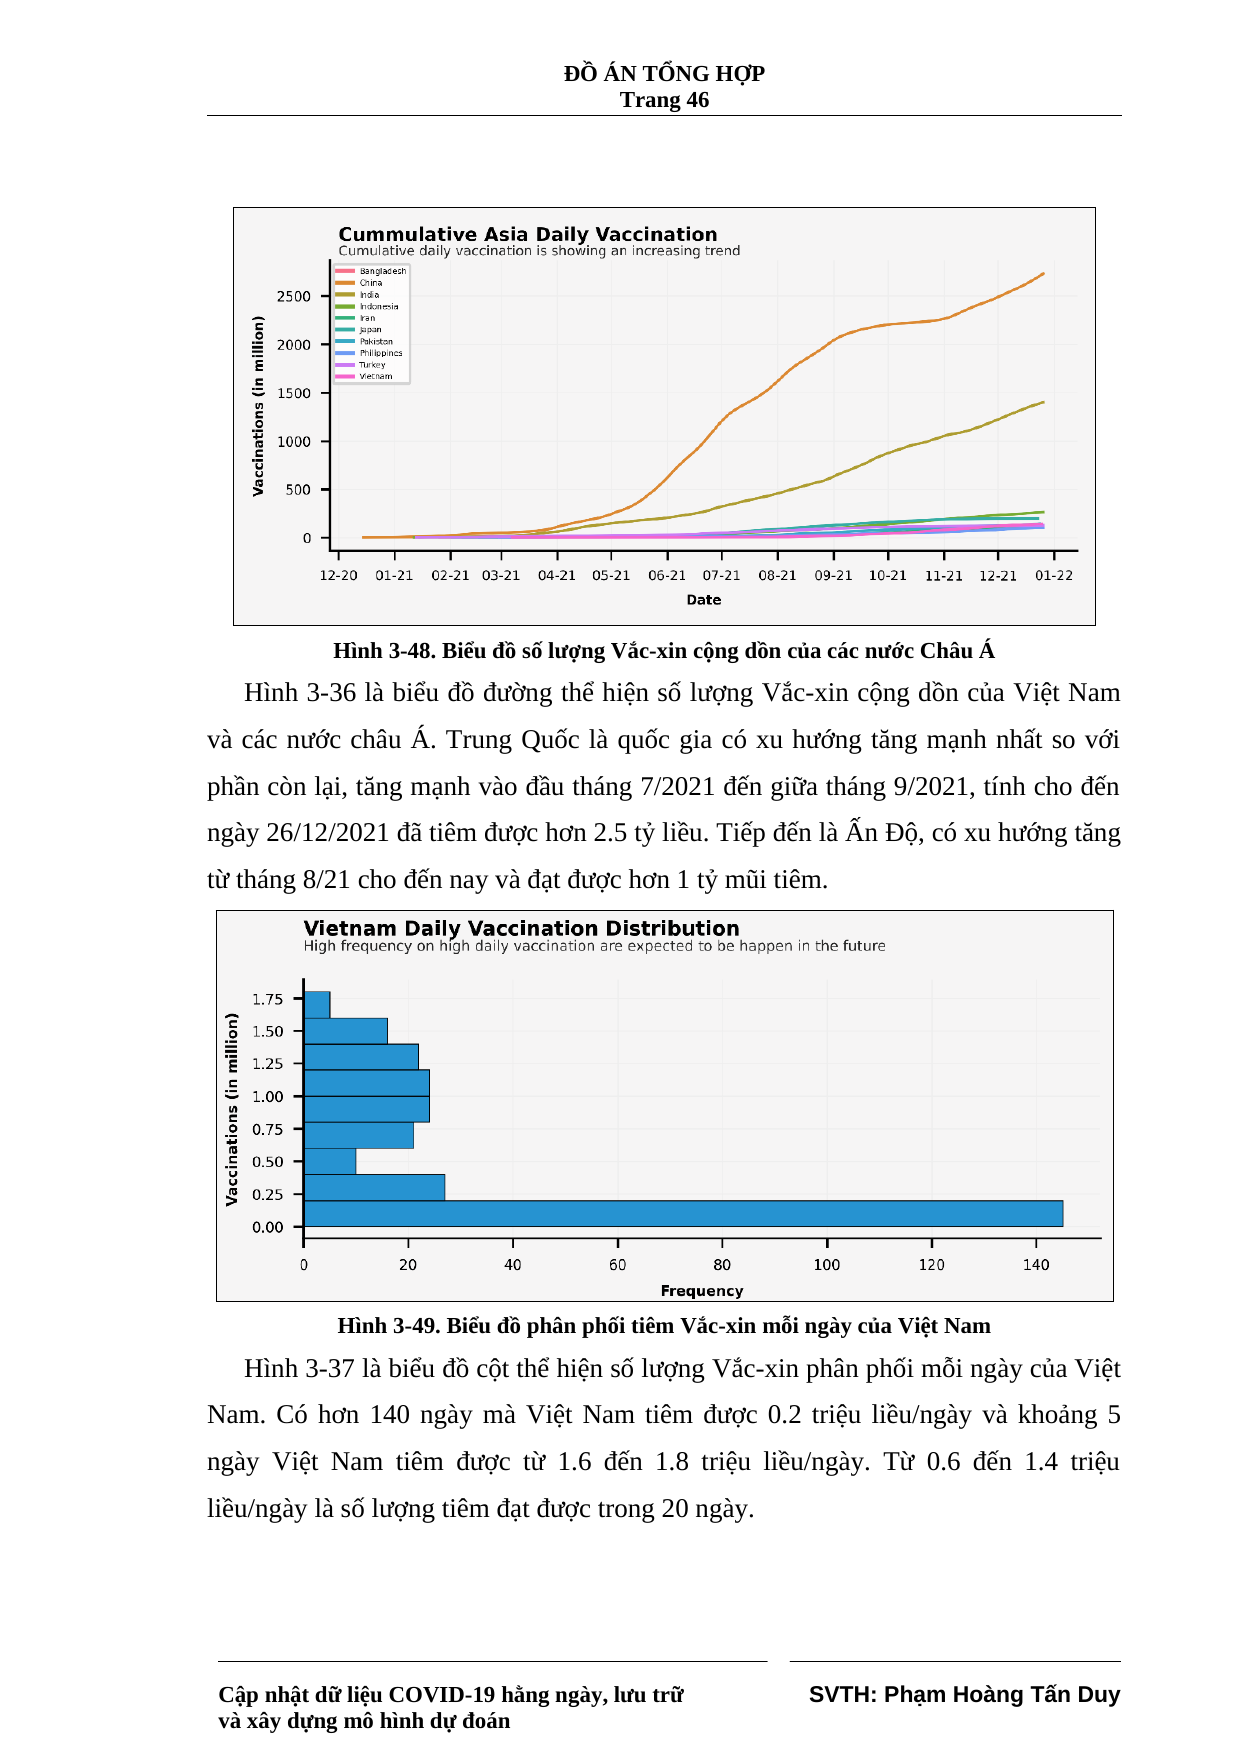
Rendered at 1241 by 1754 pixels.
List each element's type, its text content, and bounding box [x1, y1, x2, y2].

picture [217, 911, 1113, 1301]
text Hình 3-37 là biểu đồ cột thể hiện số lượng Vắc-xin phân phối mỗi ngày của Việt Nam. Có hơn 140 ngày mà Việt Nam tiêm được 0.2 triệu liều/ngày và khoảng 5 ngày Việt Nam tiêm được từ 1.6 đến 1.8 triệu liều/ngày. Từ 0.6 đến 1.4 triệu liều/ngày là số lượng tiêm đạt được trong 20 ngày. [207, 1352, 1122, 1523]
text Hình 3-36 là biểu đồ đường thể hiện số lượng Vắc-xin cộng dồn của Việt Nam và các nước châu Á. Trung Quốc là quốc gia có xu hướng tăng mạnh nhất so với phần còn lại, tăng mạnh vào đầu tháng 7/2021 đến giữa tháng 9/2021, tính cho đến ngày 26/12/2021 đã tiêm được hơn 2.5 tỷ liều. Tiếp đến là Ấn Độ, có xu hướng tăng từ tháng 8/21 cho đến nay và đạt được hơn 1 tỷ mũi tiêm. [207, 676, 1122, 894]
picture [234, 208, 1095, 625]
